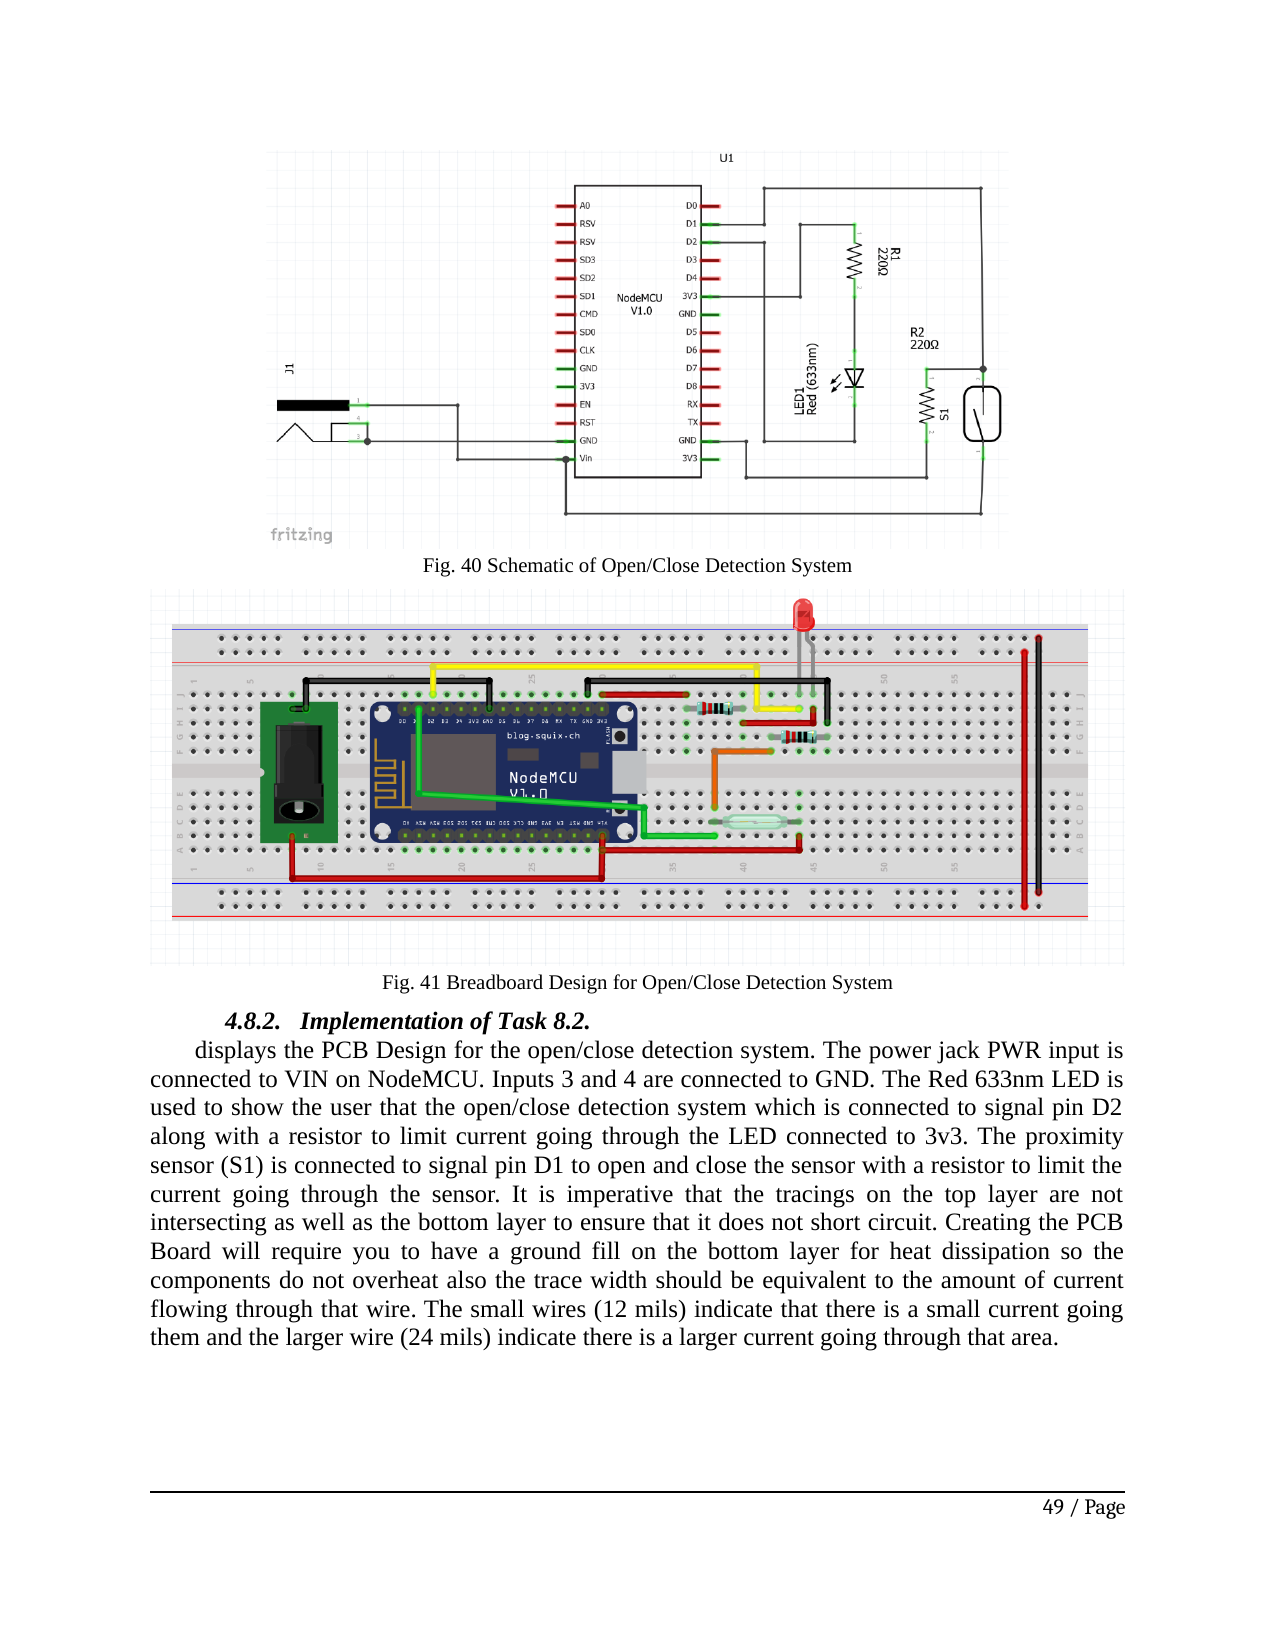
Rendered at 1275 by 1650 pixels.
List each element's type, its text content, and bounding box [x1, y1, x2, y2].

subtitle Implementation of Task 8.2. [225, 1006, 1125, 1035]
picture [150, 589, 1125, 966]
picture [266, 150, 1009, 549]
text Fig. 40 Schematic of Open/Close Detection System [150, 553, 1125, 577]
text Fig. 41 Breadboard Design for Open/Close Detection System [150, 969, 1125, 994]
text Fig. 42 displays the PCB Design for the open/close detection system. The power jack PWR input is connected to VIN on NodeMCU. Inputs 3 and 4 are connected to GND. The Red 633nm LED is used to show the user that the open/close detection system which is connected to signal pin D2 along with a resistor to limit current going through the LED connected to 3v3. The proximity sensor (S1) is connected to signal pin D1 to open and close the sensor with a resistor to limit the current going through the sensor. It is imperative that the tracings on the top layer are not intersecting as well as the bottom layer to ensure that it does not short circuit. Creating the PCB Board will require you to have a ground fill on the bottom layer for heat dissipation so the components do not overheat also the trace width should be equivalent to the amount of current flowing through that wire. The small wires (12 mils) indicate that there is a small current going them and the larger wire (24 mils) indicate there is a larger current going through that area. [150, 1035, 1125, 1351]
